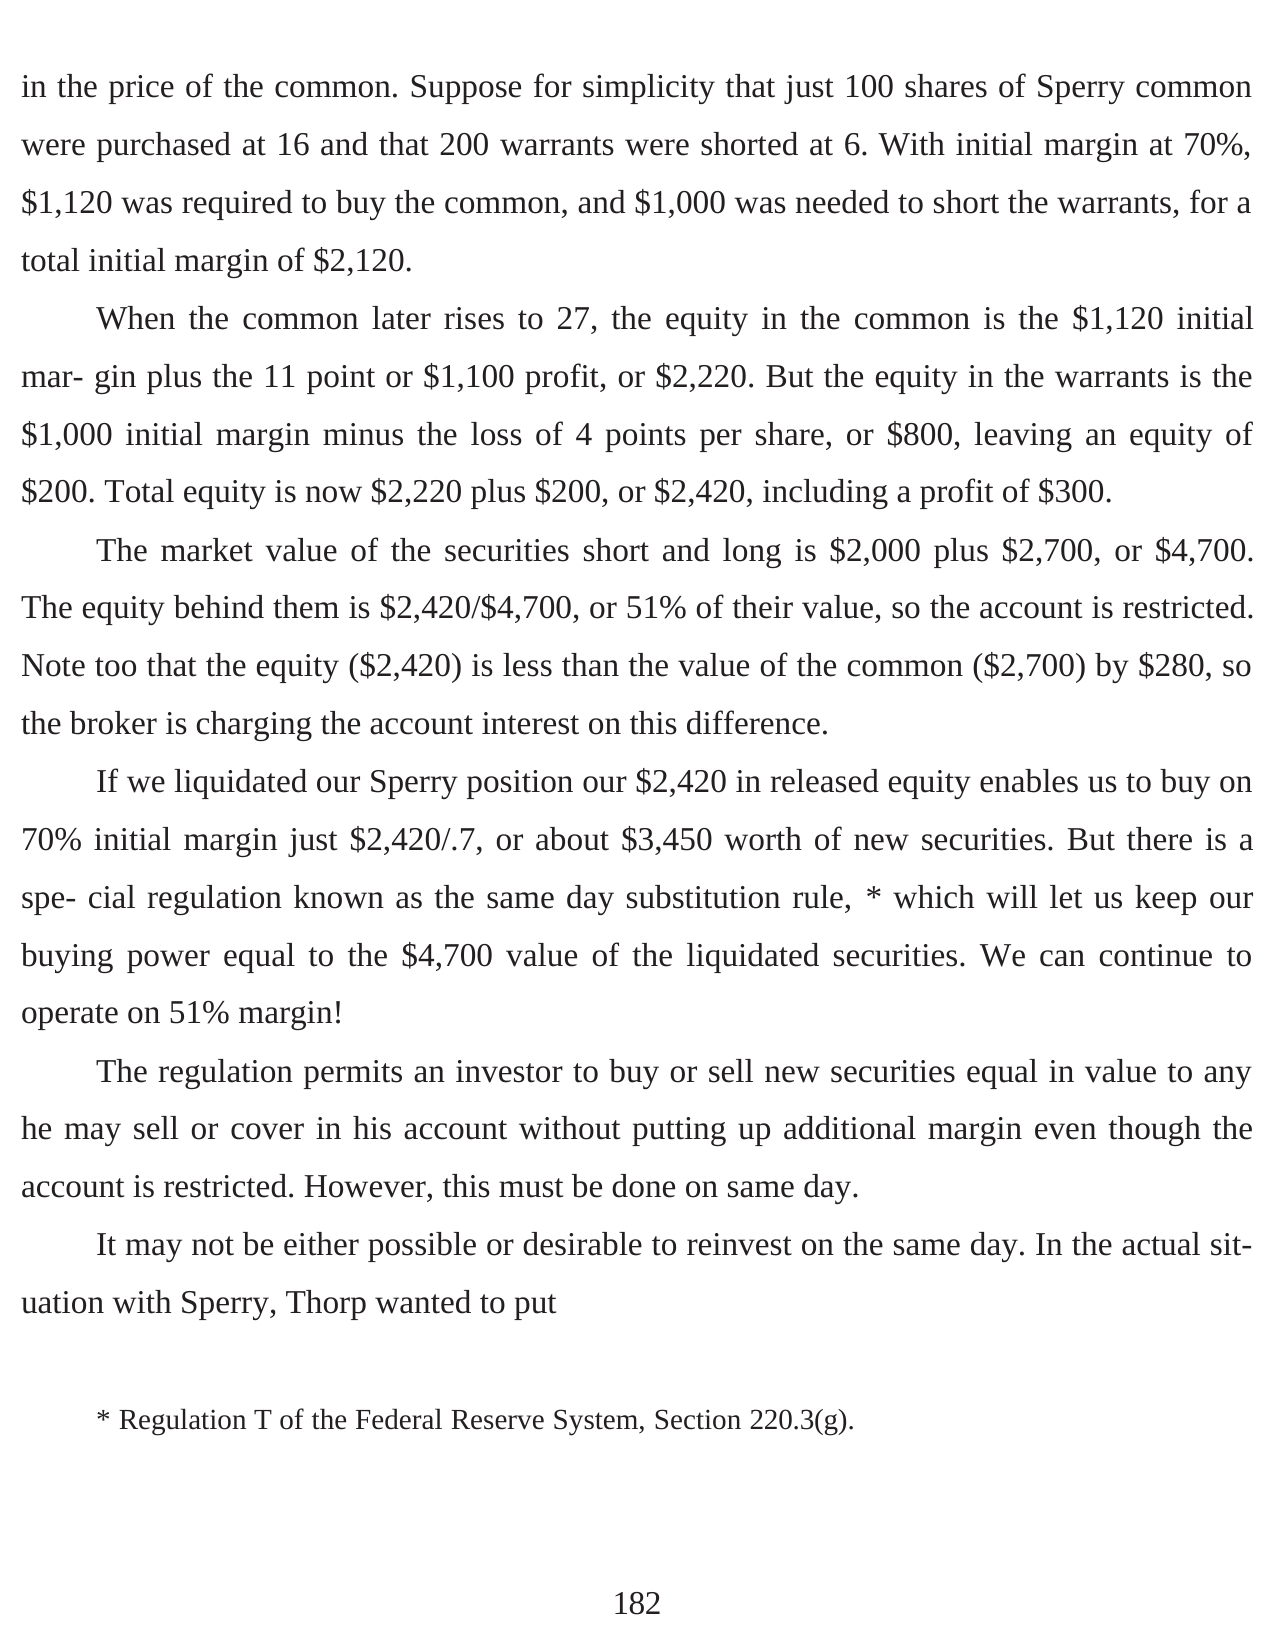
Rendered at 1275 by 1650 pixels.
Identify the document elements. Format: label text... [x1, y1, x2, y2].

text The market value of the securities short and long is $2,000 plus $2,700, or $4,700. The equity behind them is $2,420/$4,700, or 51% of their value, so the account is restricted. Note too that the equity ($2,420) is less than the value of the common ($2,700) by $280, so the broker is charging the account interest on this difference. [21, 530, 1254, 742]
text If we liquidated our Sperry position our $2,420 in released equity enables us to buy on 70% initial margin just $2,420/.7, or about $3,450 worth of new securities. But there is a spe- cial regulation known as the same day substitution rule, * which will let us keep our buying power equal to the $4,700 value of the liquidated securities. We can continue to operate on 51% margin! [21, 761, 1254, 1031]
text $1,120 was required to buy the common, and $1,000 was needed to short the warrants, for a total initial margin of $2,120. [21, 183, 1254, 279]
text in the price of the common. Suppose for simplicity that just 100 shares of Sperry common were purchased at 16 and that 200 warrants were shorted at 6. With initial margin at 70%, [21, 67, 1254, 163]
text When the common later rises to 27, the equity in the common is the $1,120 initial mar- gin plus the 11 point or $1,100 profit, or $2,220. But the equity in the warrants is the $1,000 initial margin minus the loss of 4 points per share, or $800, leaving an equity of $200. Total equity is now $2,220 plus $200, or $2,420, including a profit of $300. [21, 298, 1254, 510]
text * Regulation T of the Federal Reserve System, Section 220.3(g). [96, 1402, 1271, 1436]
text It may not be either possible or desirable to reinvest on the same day. In the actual sit- uation with Sperry, Thorp wanted to put [21, 1224, 1254, 1321]
text The regulation permits an investor to buy or sell new securities equal in value to any he may sell or cover in his account without putting up additional margin even though the account is restricted. However, this must be done on same day. [21, 1051, 1254, 1205]
